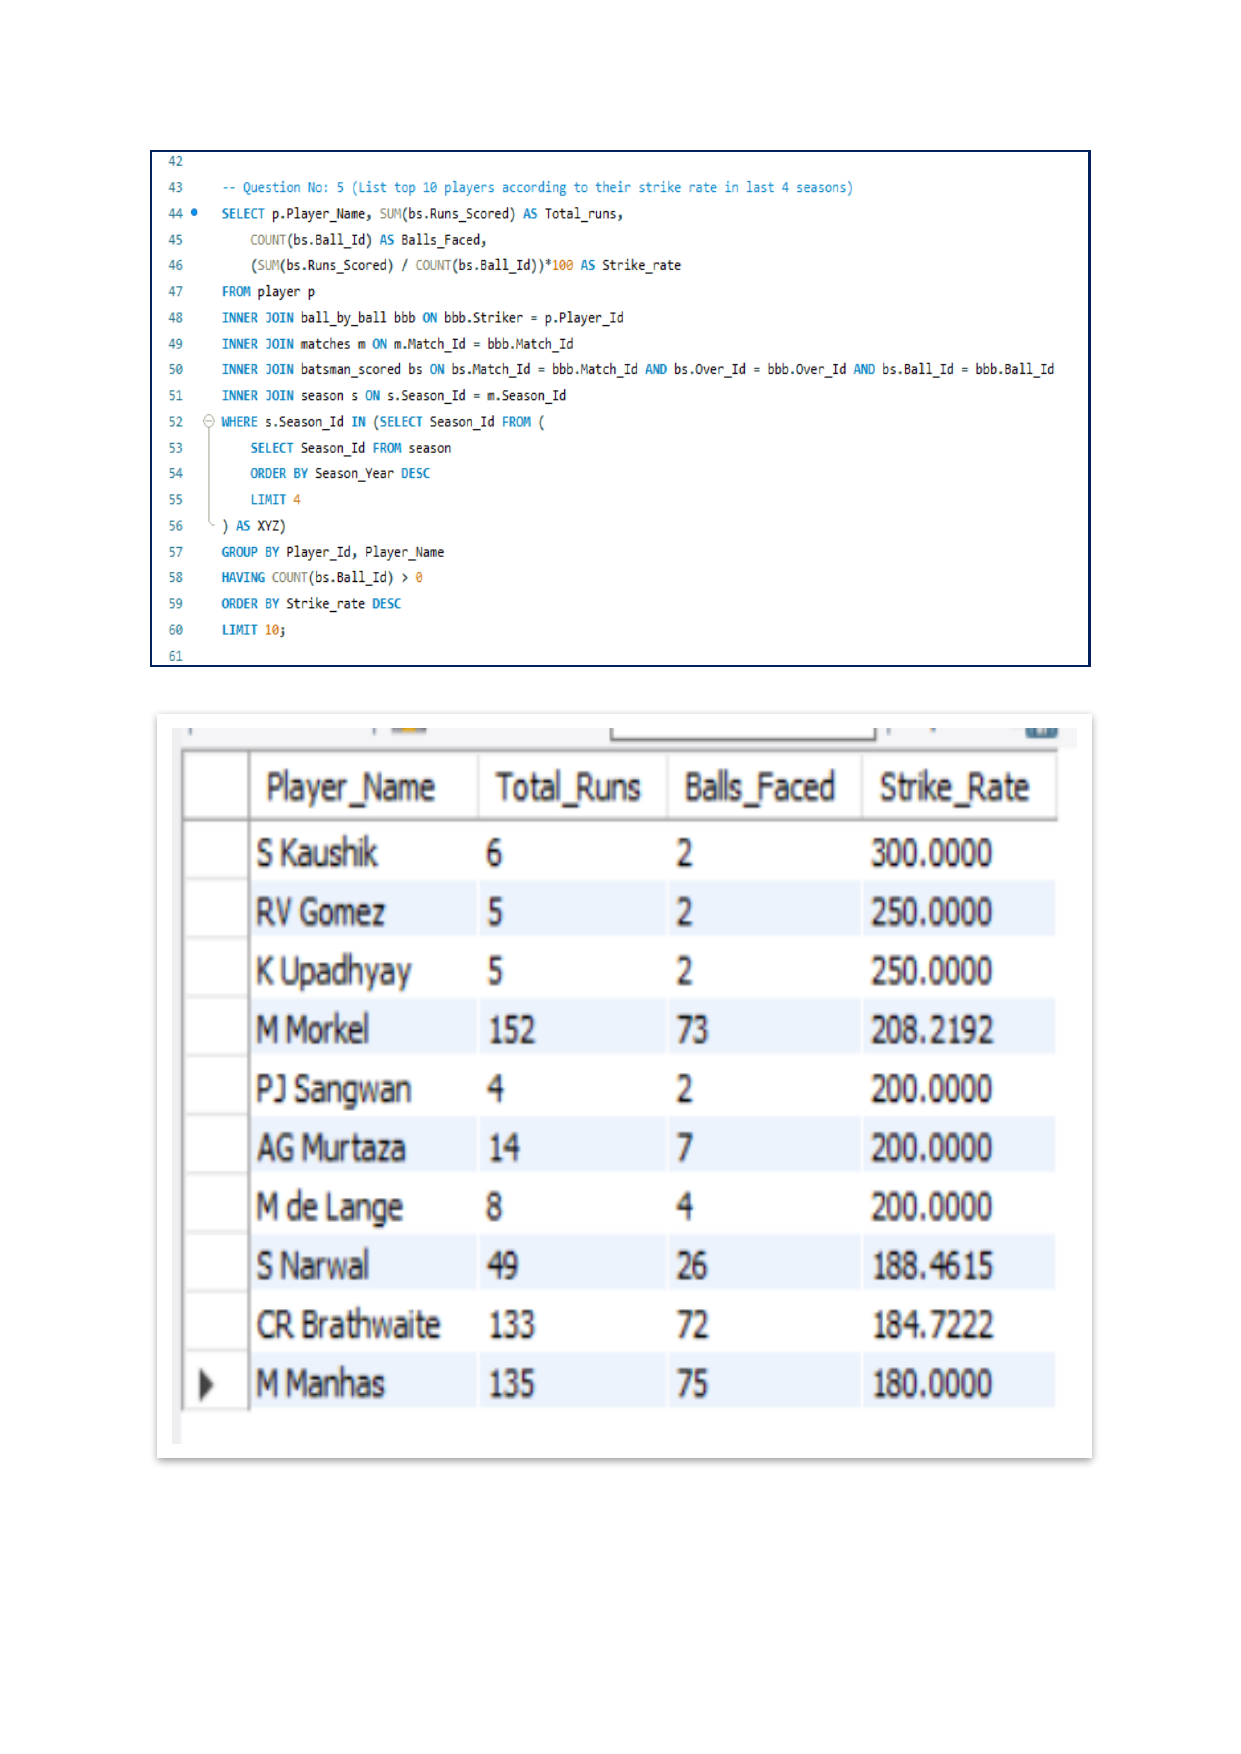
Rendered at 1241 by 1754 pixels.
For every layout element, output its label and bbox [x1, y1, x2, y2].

picture [172, 728, 1077, 1444]
picture [152, 152, 1088, 665]
